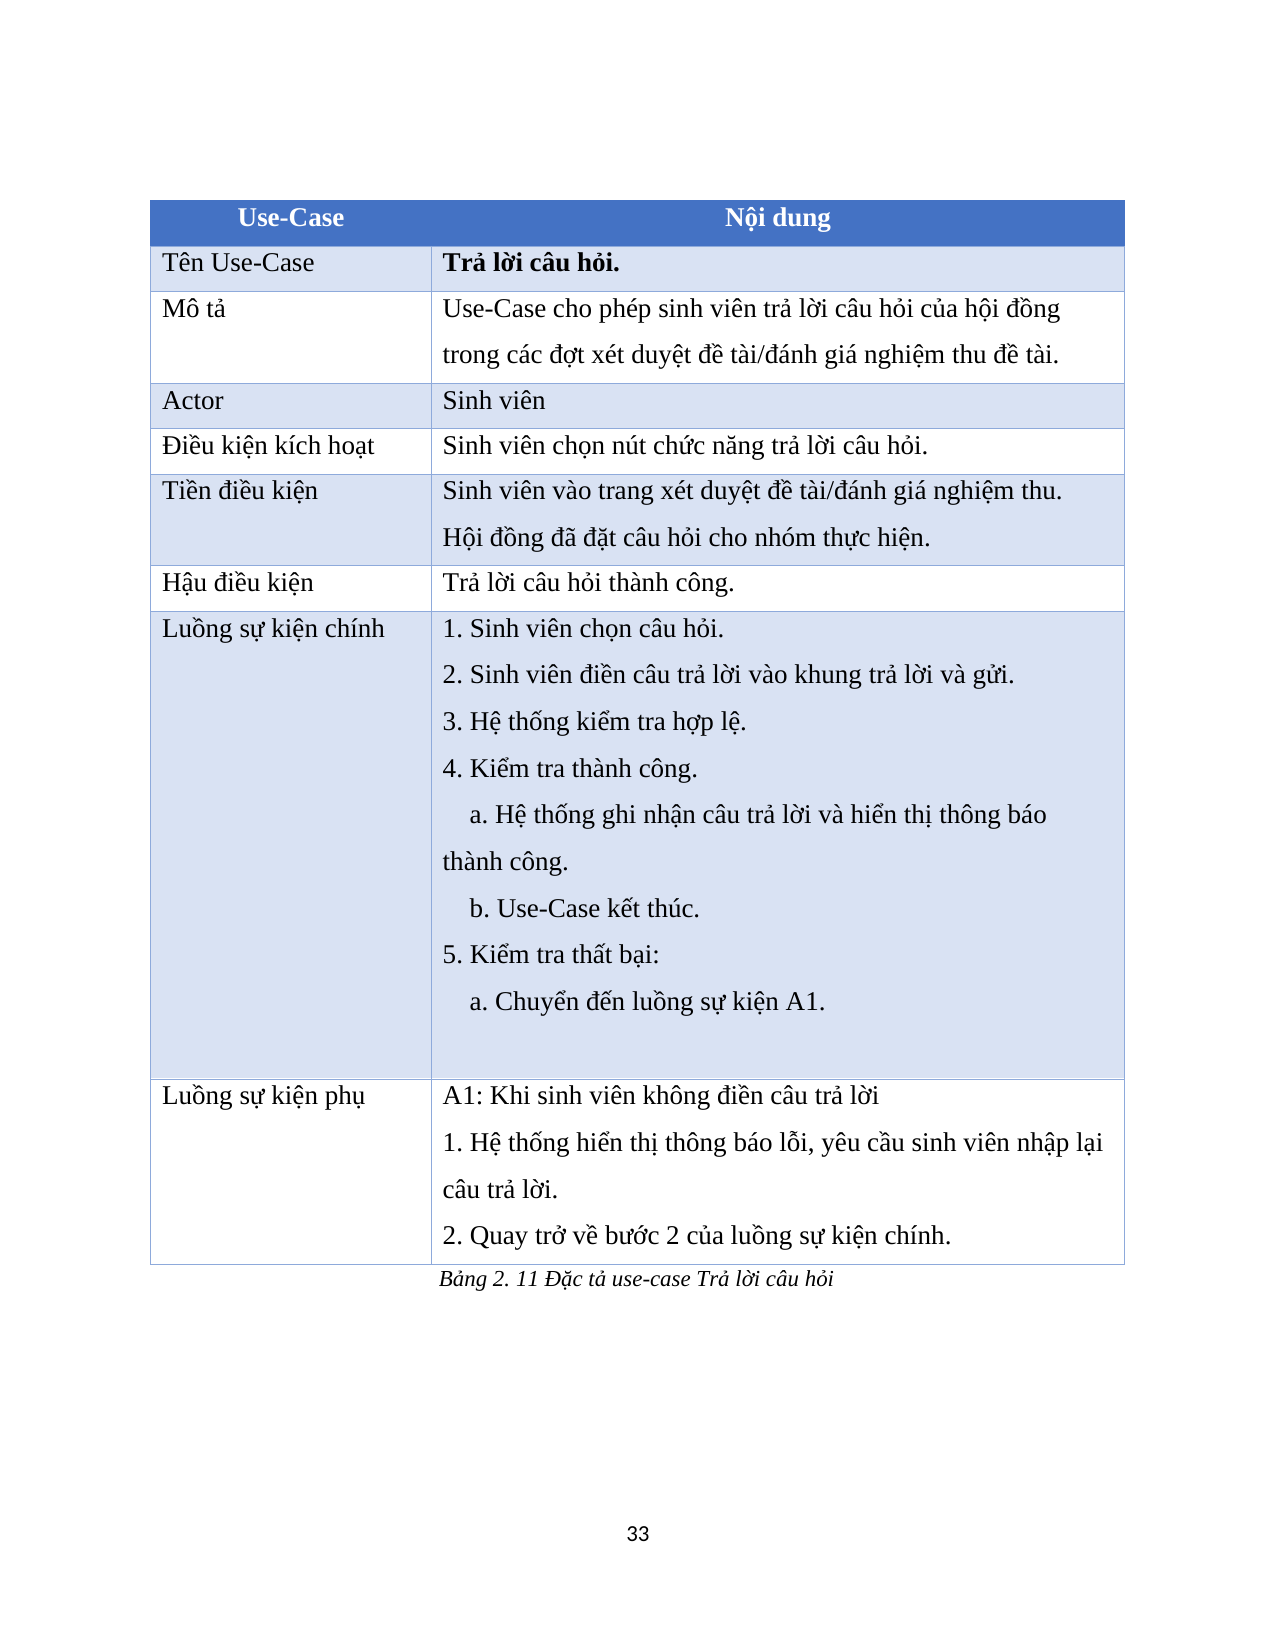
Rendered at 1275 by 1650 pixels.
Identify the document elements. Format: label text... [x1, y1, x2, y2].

table_cell 1. Sinh viên chọn câu hỏi. 2. Sinh viên điền câu trả lời vào khung trả lời và gửi. 3. Hệ thống kiểm tra hợp lệ. 4. Kiểm tra thành công. a. Hệ thống ghi nhận câu trả lời và hiển thị thông báo thành công. b. Use-Case kết thúc. 5. Kiểm tra thất bại: a. Chuyển đến luồng sự kiện A1. [432, 612, 1124, 1078]
table_cell Sinh viên chọn nút chức năng trả lời câu hỏi. [432, 429, 1124, 473]
table_cell Luồng sự kiện phụ [151, 1080, 431, 1264]
table_cell Luồng sự kiện chính [151, 612, 431, 1078]
table_header Use-Case [151, 201, 431, 246]
table_header Nội dung [432, 201, 1124, 246]
table_cell Tiền điều kiện [151, 475, 431, 565]
table_cell Use-Case cho phép sinh viên trả lời câu hỏi của hội đồng trong các đợt xét duyệt đề tài/đánh giá nghiệm thu đề tài. [432, 292, 1124, 383]
table_cell Mô tả [151, 292, 431, 383]
table_cell Tên Use-Case [151, 247, 431, 291]
table_cell Điều kiện kích hoạt [151, 429, 431, 473]
table_cell Hậu điều kiện [151, 566, 431, 611]
table_cell Trả lời câu hỏi. [432, 247, 1124, 291]
table_cell Actor [151, 384, 431, 428]
table_cell Sinh viên vào trang xét duyệt đề tài/đánh giá nghiệm thu. Hội đồng đã đặt câu hỏi cho nhóm thực hiện. [432, 475, 1124, 565]
table_cell Sinh viên [432, 384, 1124, 428]
table_cell Trả lời câu hỏi thành công. [432, 566, 1124, 611]
table_cell A1: Khi sinh viên không điền câu trả lời 1. Hệ thống hiển thị thông báo lỗi, yêu cầu sinh viên nhập lại câu trả lời. 2. Quay trở về bước 2 của luồng sự kiện chính. [432, 1080, 1124, 1264]
